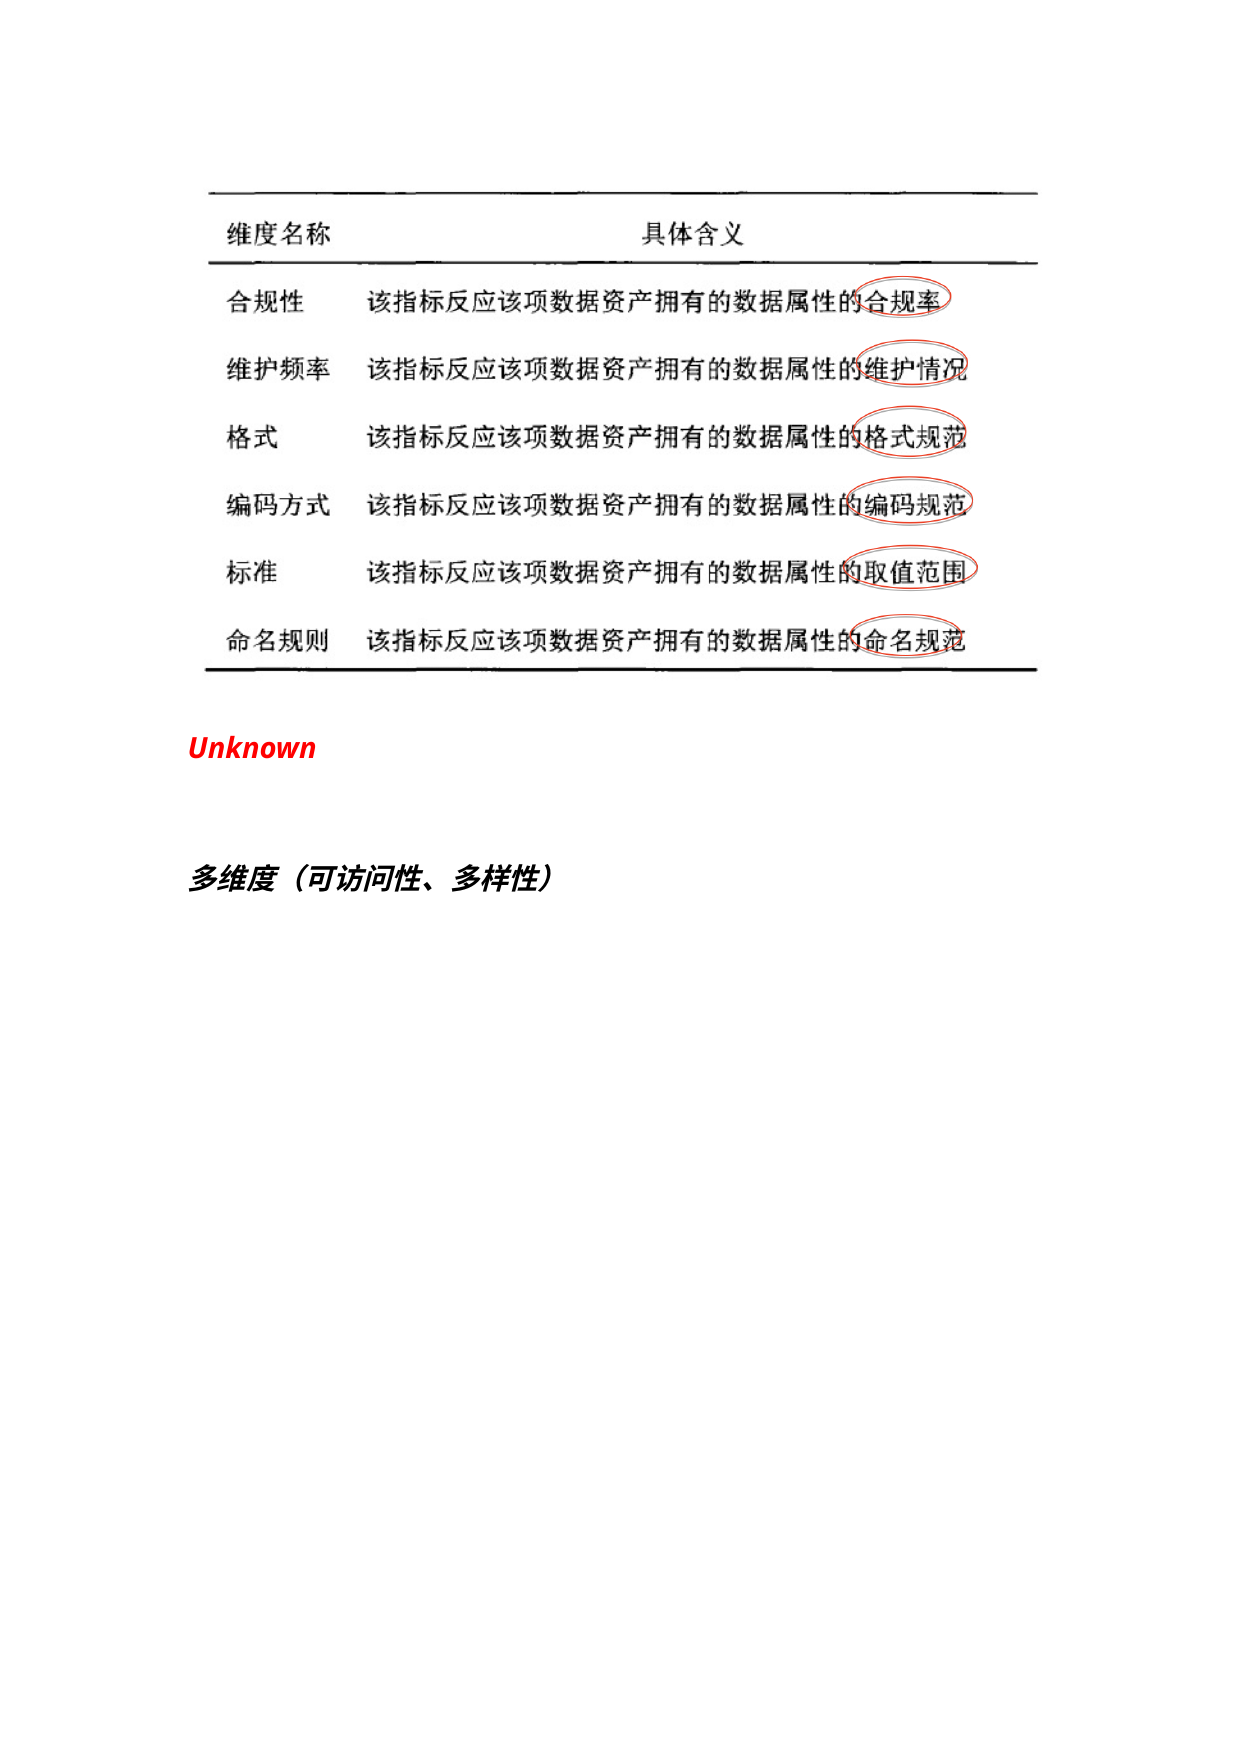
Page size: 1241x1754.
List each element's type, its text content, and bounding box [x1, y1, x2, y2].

text 多维度（可访问性、多样性） [187, 844, 1053, 909]
text Unknown [187, 714, 1053, 779]
picture [187, 162, 1053, 689]
